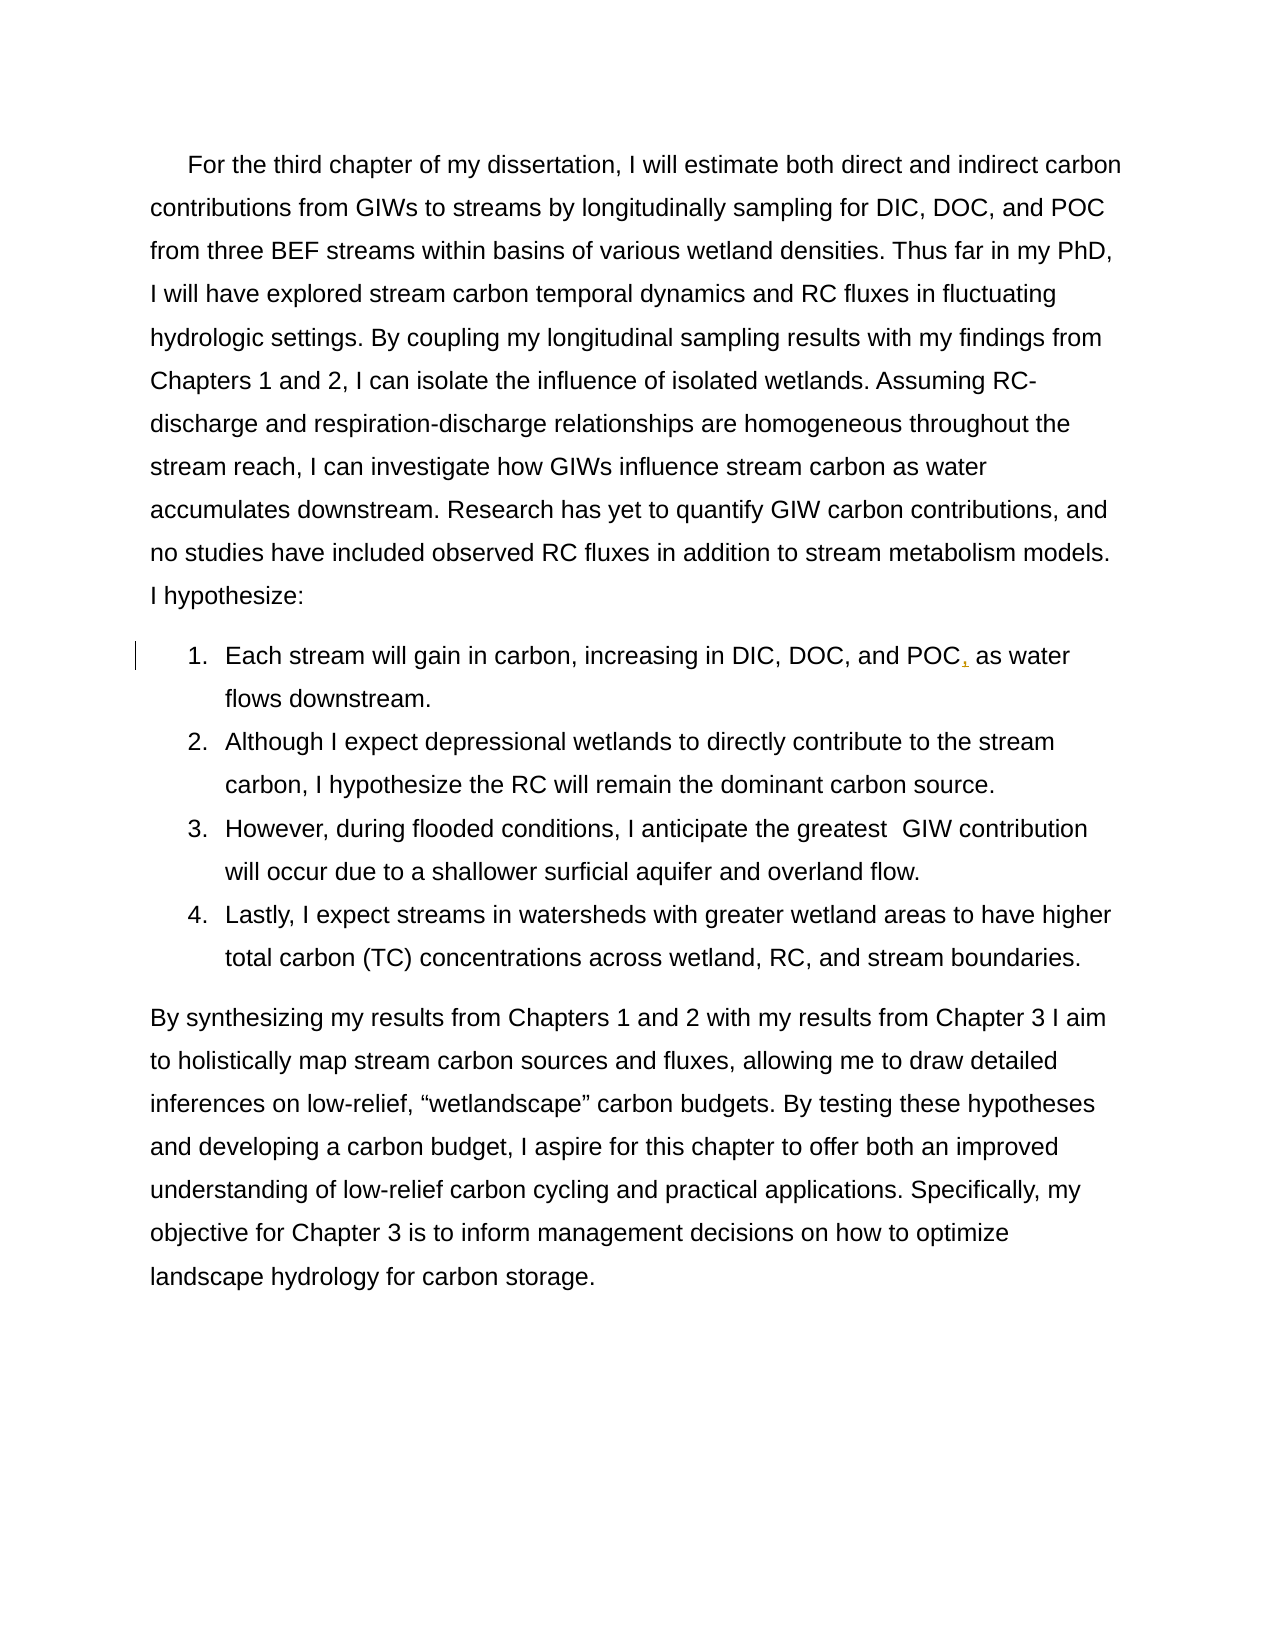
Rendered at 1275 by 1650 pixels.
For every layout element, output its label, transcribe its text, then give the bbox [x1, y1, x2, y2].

list Although I expect depressional wetlands to directly contribute to the stream carbon, I hypothesize the RC will remain the dominant carbon source. [187, 727, 1125, 799]
text For the third chapter of my dissertation, I will estimate both direct and indirect carbon contributions from GIWs to streams by longitudinally sampling for DIC, DOC, and POC from three BEF streams within basins of various wetland densities. Thus far in my PhD, I will have explored stream carbon temporal dynamics and RC fluxes in fluctuating hydrologic settings. By coupling my longitudinal sampling results with my findings from Chapters 1 and 2, I can isolate the influence of isolated wetlands. Assuming RC-discharge and respiration-discharge relationships are homogeneous throughout the stream reach, I can investigate how GIWs influence stream carbon as water accumulates downstream. Research has yet to quantify GIW carbon contributions, and no studies have included observed RC fluxes in addition to stream metabolism models. I hypothesize: [150, 150, 1125, 610]
text By synthesizing my results from Chapters 1 and 2 with my results from Chapter 3 I aim to holistically map stream carbon sources and fluxes, allowing me to draw detailed inferences on low-relief, “wetlandscape” carbon budgets. By testing these hypotheses and developing a carbon budget, I aspire for this chapter to offer both an improved understanding of low-relief carbon cycling and practical applications. Specifically, my objective for Chapter 3 is to inform management decisions on how to optimize landscape hydrology for carbon storage. [150, 1003, 1125, 1290]
list However, during flooded conditions, I anticipate the greatest GIW contribution will occur due to a shallower surficial aquifer and overland flow. [187, 813, 1125, 885]
list Each stream will gain in carbon, increasing in DIC, DOC, and POC as water flows downstream. [187, 641, 1125, 713]
list Lastly, I expect streams in watersheds with greater wetland areas to have higher total carbon (TC) concentrations across wetland, RC, and stream boundaries. [187, 900, 1125, 972]
